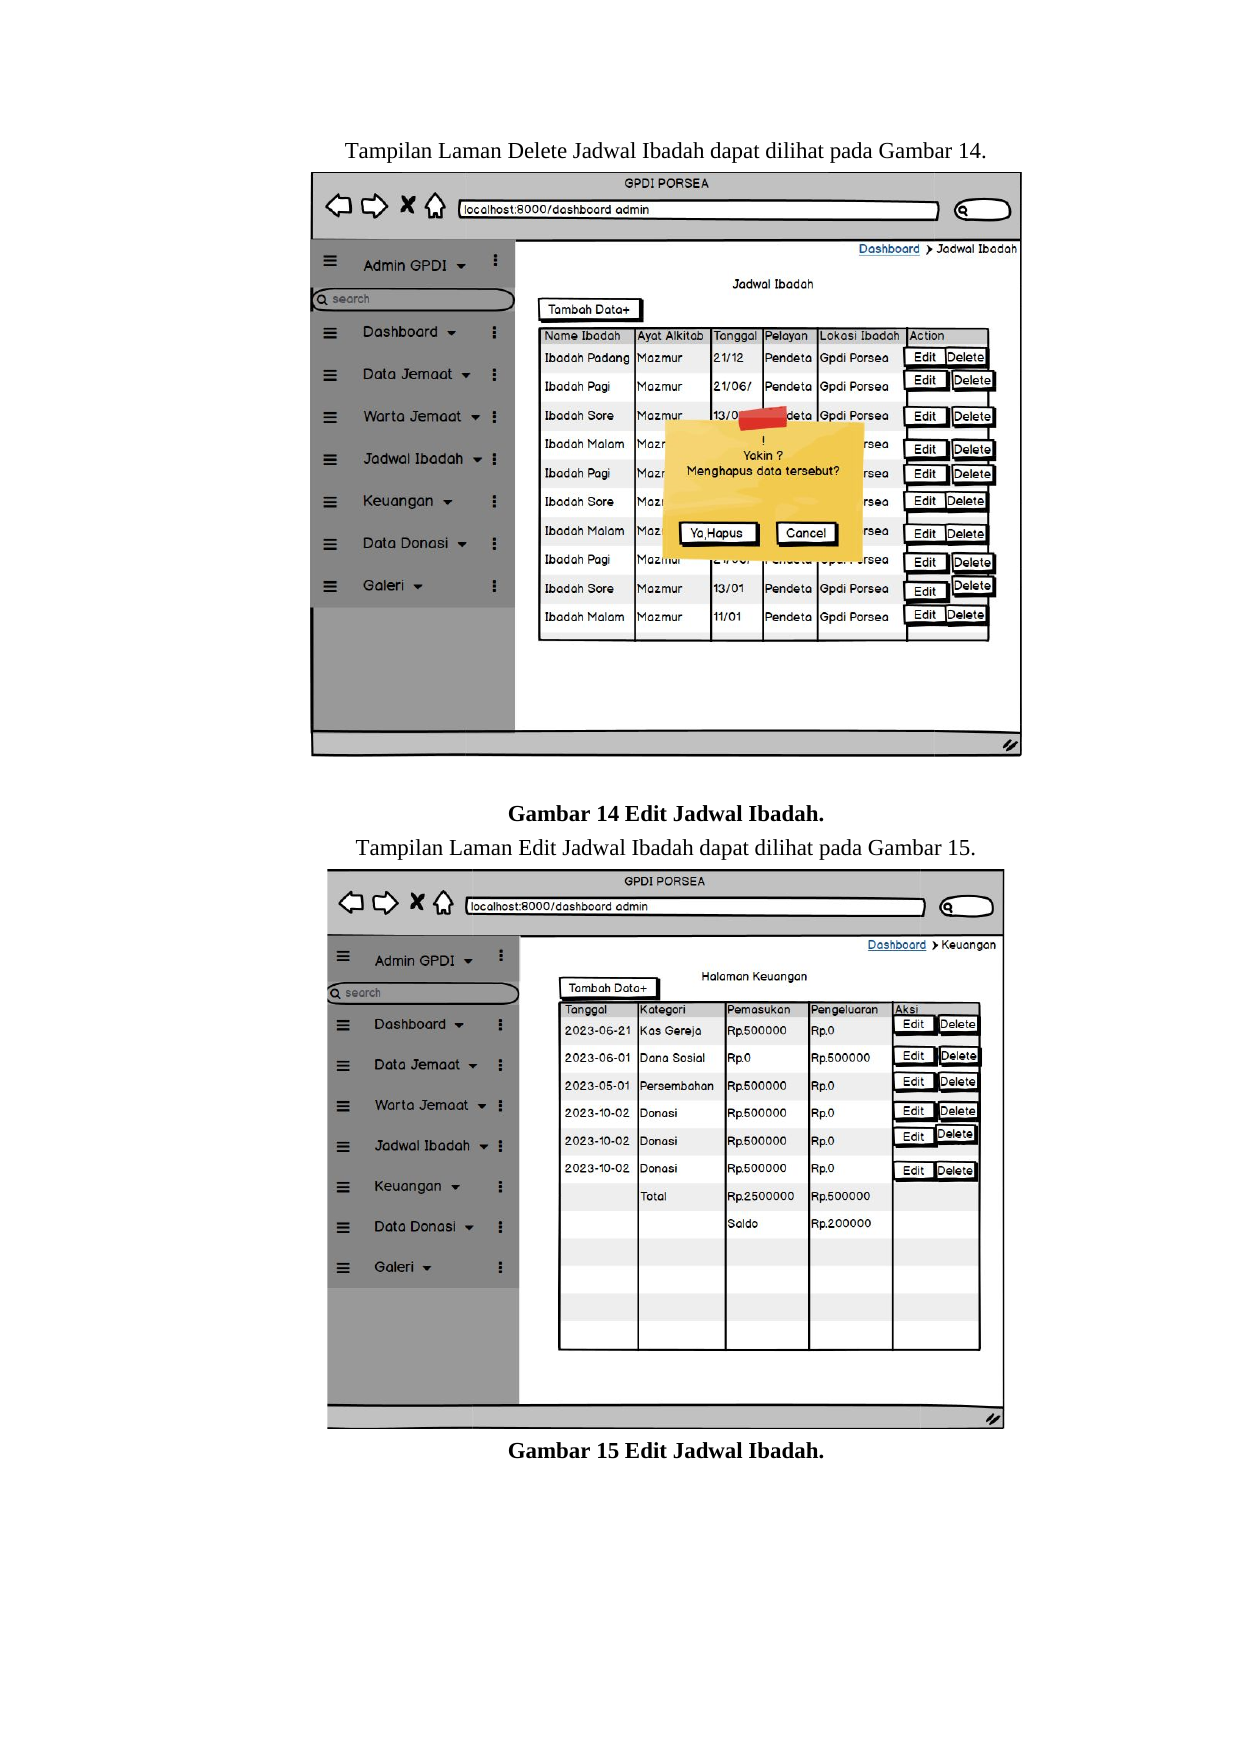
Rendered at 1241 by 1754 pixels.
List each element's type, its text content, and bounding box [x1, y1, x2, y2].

text Gambar 14 Edit Jadwal Ibadah. [171, 800, 1161, 826]
picture [327, 869, 1005, 1429]
text Tampilan Laman Delete Jadwal Ibadah dapat dilihat pada Gambar 14. [171, 137, 1161, 164]
text Gambar 15 Edit Jadwal Ibadah. [171, 1437, 1161, 1463]
picture [310, 172, 1022, 757]
text Tampilan Laman Edit Jadwal Ibadah dapat dilihat pada Gambar 15. [171, 834, 1161, 861]
